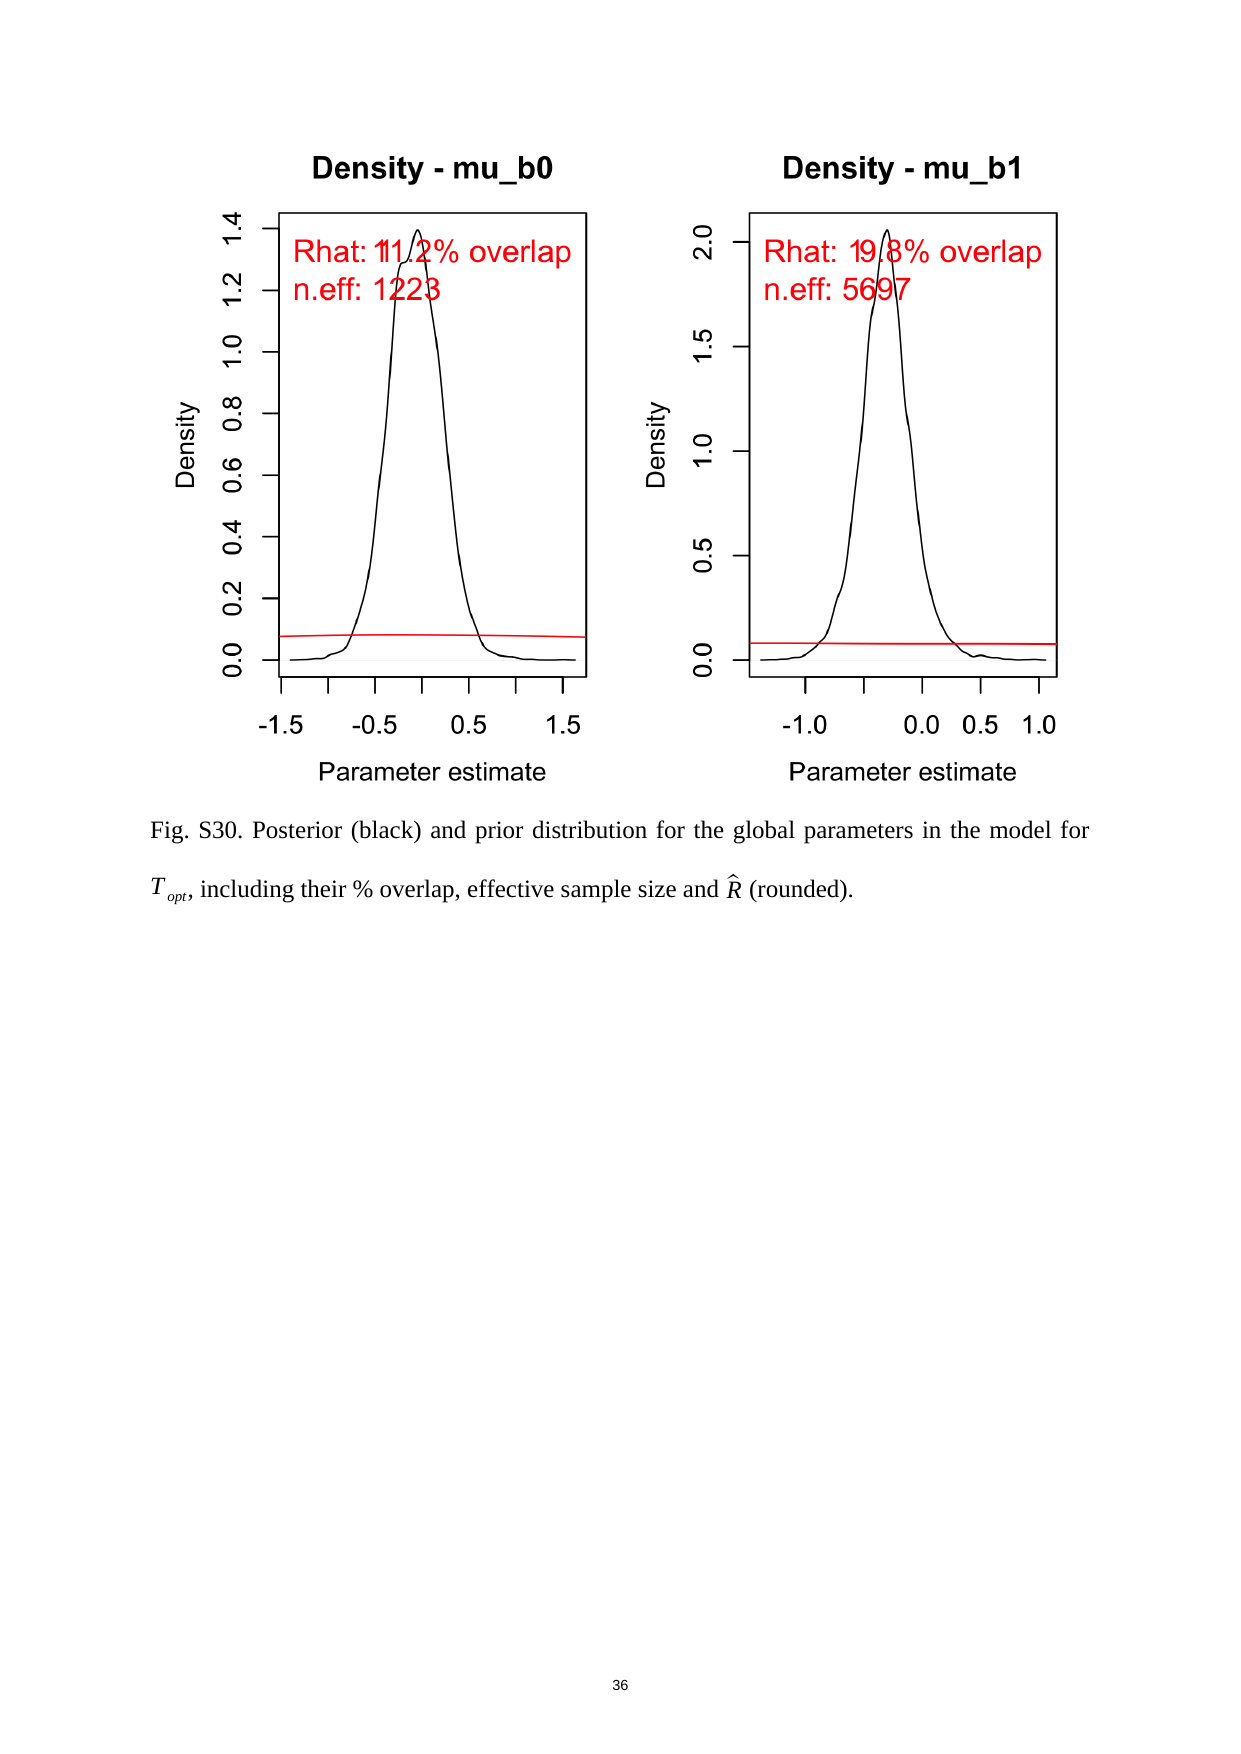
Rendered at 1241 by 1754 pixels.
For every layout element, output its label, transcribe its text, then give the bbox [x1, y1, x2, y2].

picture [150, 150, 1090, 787]
text Fig. S30. Posterior (black) and prior distribution for the global parameters in the model for , including their % overlap, effective sample size and (rounded). [150, 816, 1090, 904]
